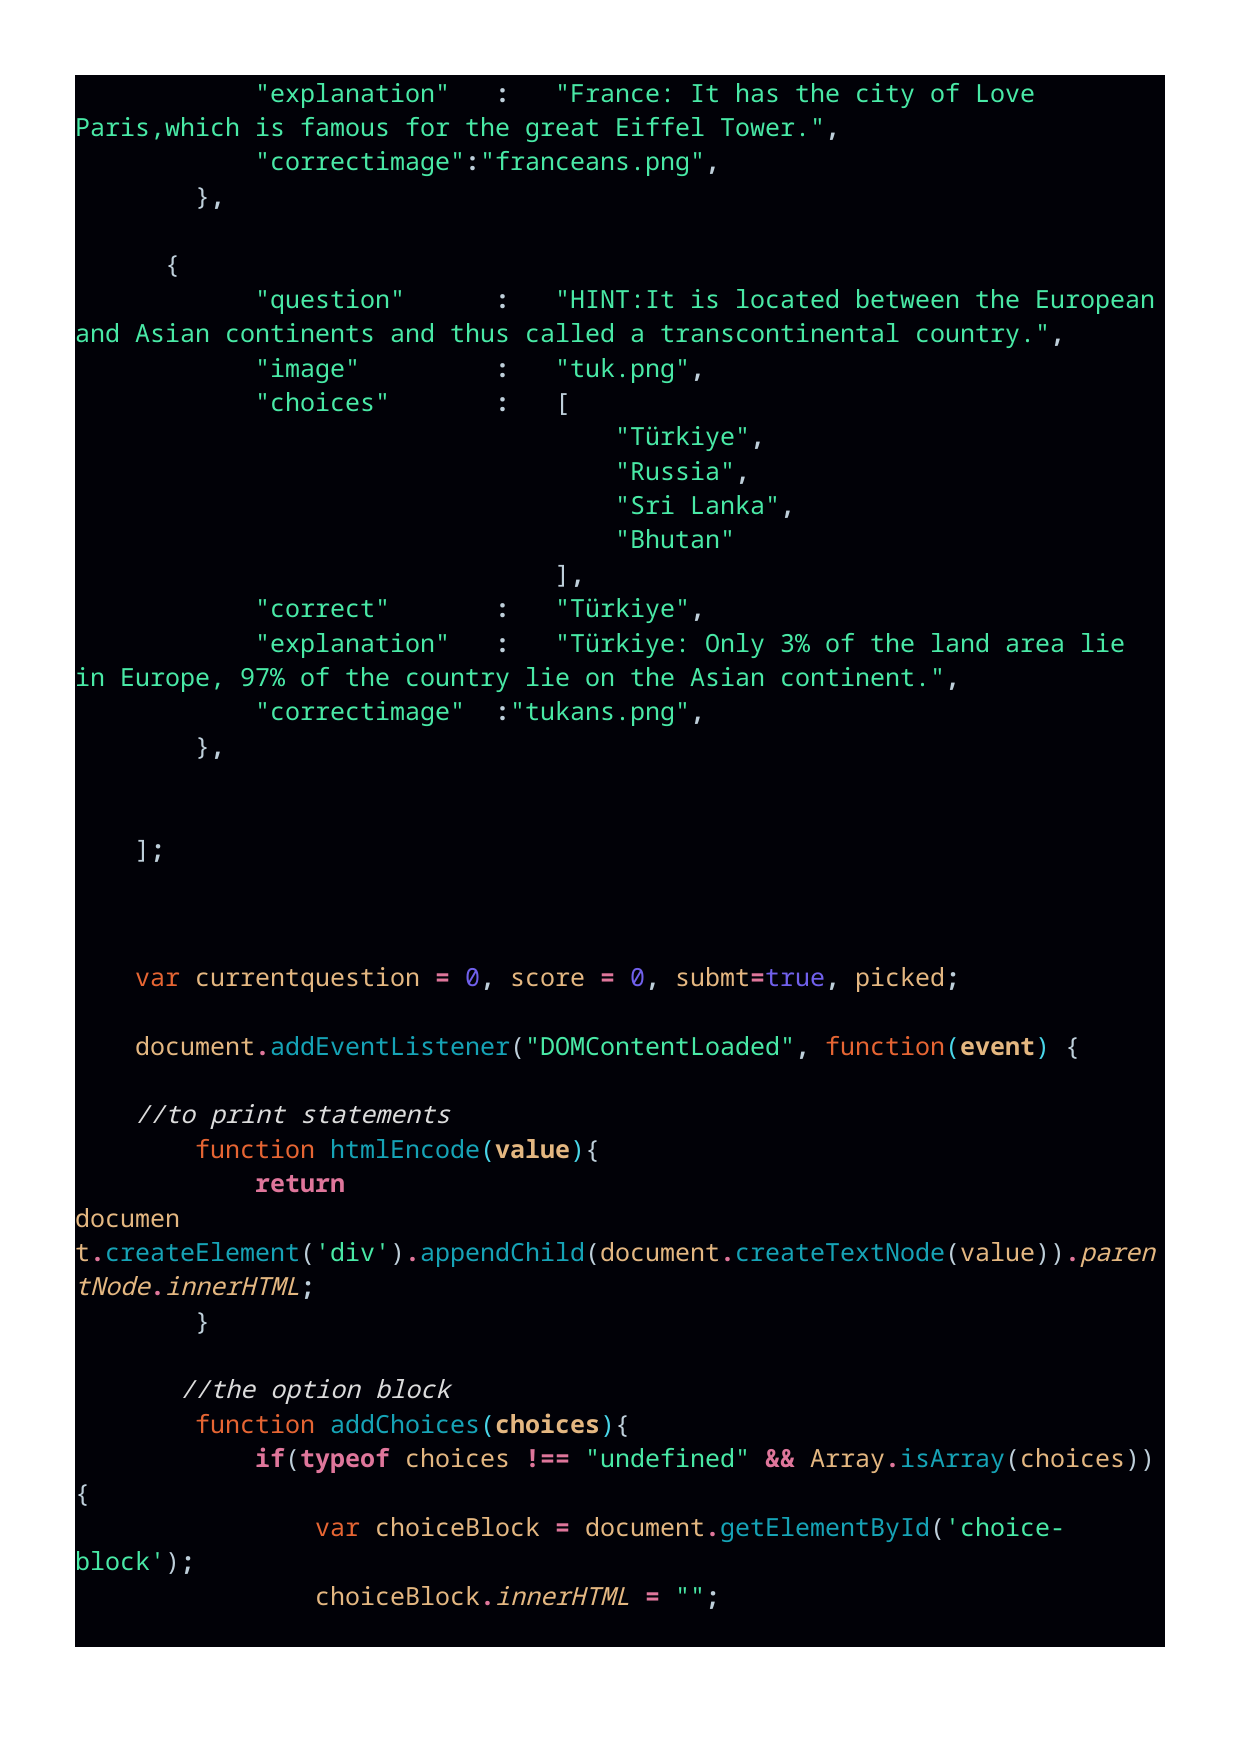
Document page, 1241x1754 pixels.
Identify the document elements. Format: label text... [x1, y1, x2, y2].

text } [75, 1303, 1165, 1337]
text }, [75, 728, 1165, 762]
text "question" : "HINT:It is located between the European and Asian continents and thus called a transcontinental country.", [75, 281, 1165, 350]
text var choiceBlock = document.getElementById('choice-block'); [75, 1509, 1165, 1578]
text "explanation" : "Türkiye: Only 3% of the land area lie in Europe, 97% of the country lie on the Asian continent.", [75, 625, 1165, 694]
text "Türkiye", [75, 419, 1165, 453]
text return document.createElement('div').appendChild(document.createTextNode(value)).parentNode.innerHTML; [75, 1166, 1165, 1303]
text "explanation" : "France: It has the city of Love Paris,which is famous for the great Eiffel Tower.", [75, 75, 1165, 144]
text if(typeof choices !== "undefined" && Array.isArray(choices)){ [75, 1441, 1165, 1509]
text "correct" : "Türkiye", [75, 591, 1165, 625]
text //the option block [75, 1372, 1165, 1406]
text "choices" : [ [75, 384, 1165, 419]
text "Russia", [75, 453, 1165, 487]
text document.addEventListener("DOMContentLoaded", function(event) { [75, 1028, 1165, 1062]
text "Sri Lanka", [75, 487, 1165, 522]
text }, [75, 178, 1165, 212]
text function addChoices(choices){ [75, 1406, 1165, 1441]
text ]; [75, 831, 1165, 866]
text ], [75, 556, 1165, 591]
text "Bhutan" [75, 522, 1165, 556]
text { [75, 247, 1165, 281]
text "correctimage":"franceans.png", [75, 144, 1165, 178]
text "image" : "tuk.png", [75, 350, 1165, 384]
text //to print statements [75, 1097, 1165, 1131]
text var currentquestion = 0, score = 0, submt=true, picked; [75, 959, 1165, 994]
text choiceBlock.innerHTML = ""; [75, 1578, 1165, 1612]
text function htmlEncode(value){ [75, 1131, 1165, 1166]
text "correctimage" :"tukans.png", [75, 694, 1165, 728]
